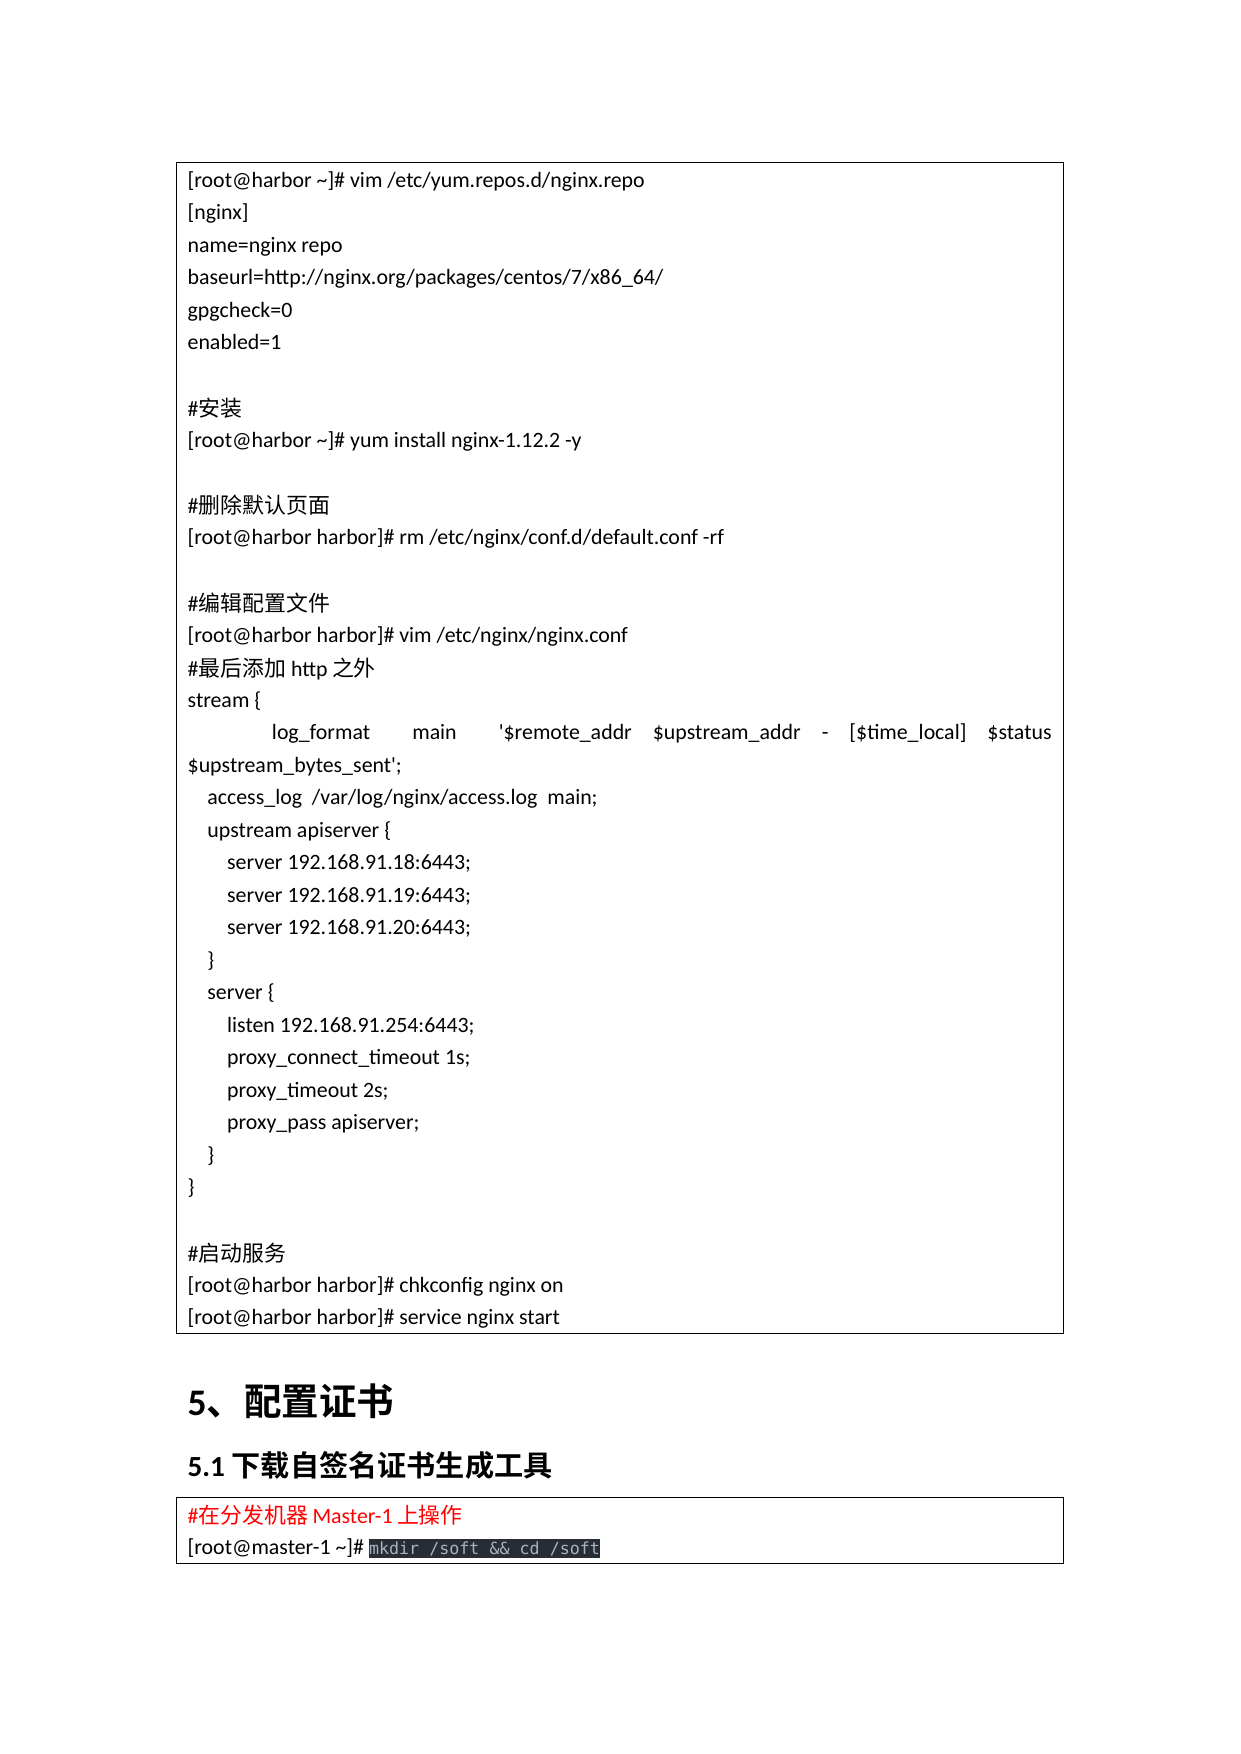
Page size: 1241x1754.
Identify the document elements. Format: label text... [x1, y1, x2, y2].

text 5.1 下载自签名证书生成工具 [187, 1432, 1053, 1497]
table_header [177, 163, 1063, 1333]
text 5、配置证书 [187, 1367, 1053, 1432]
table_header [177, 1498, 1063, 1563]
